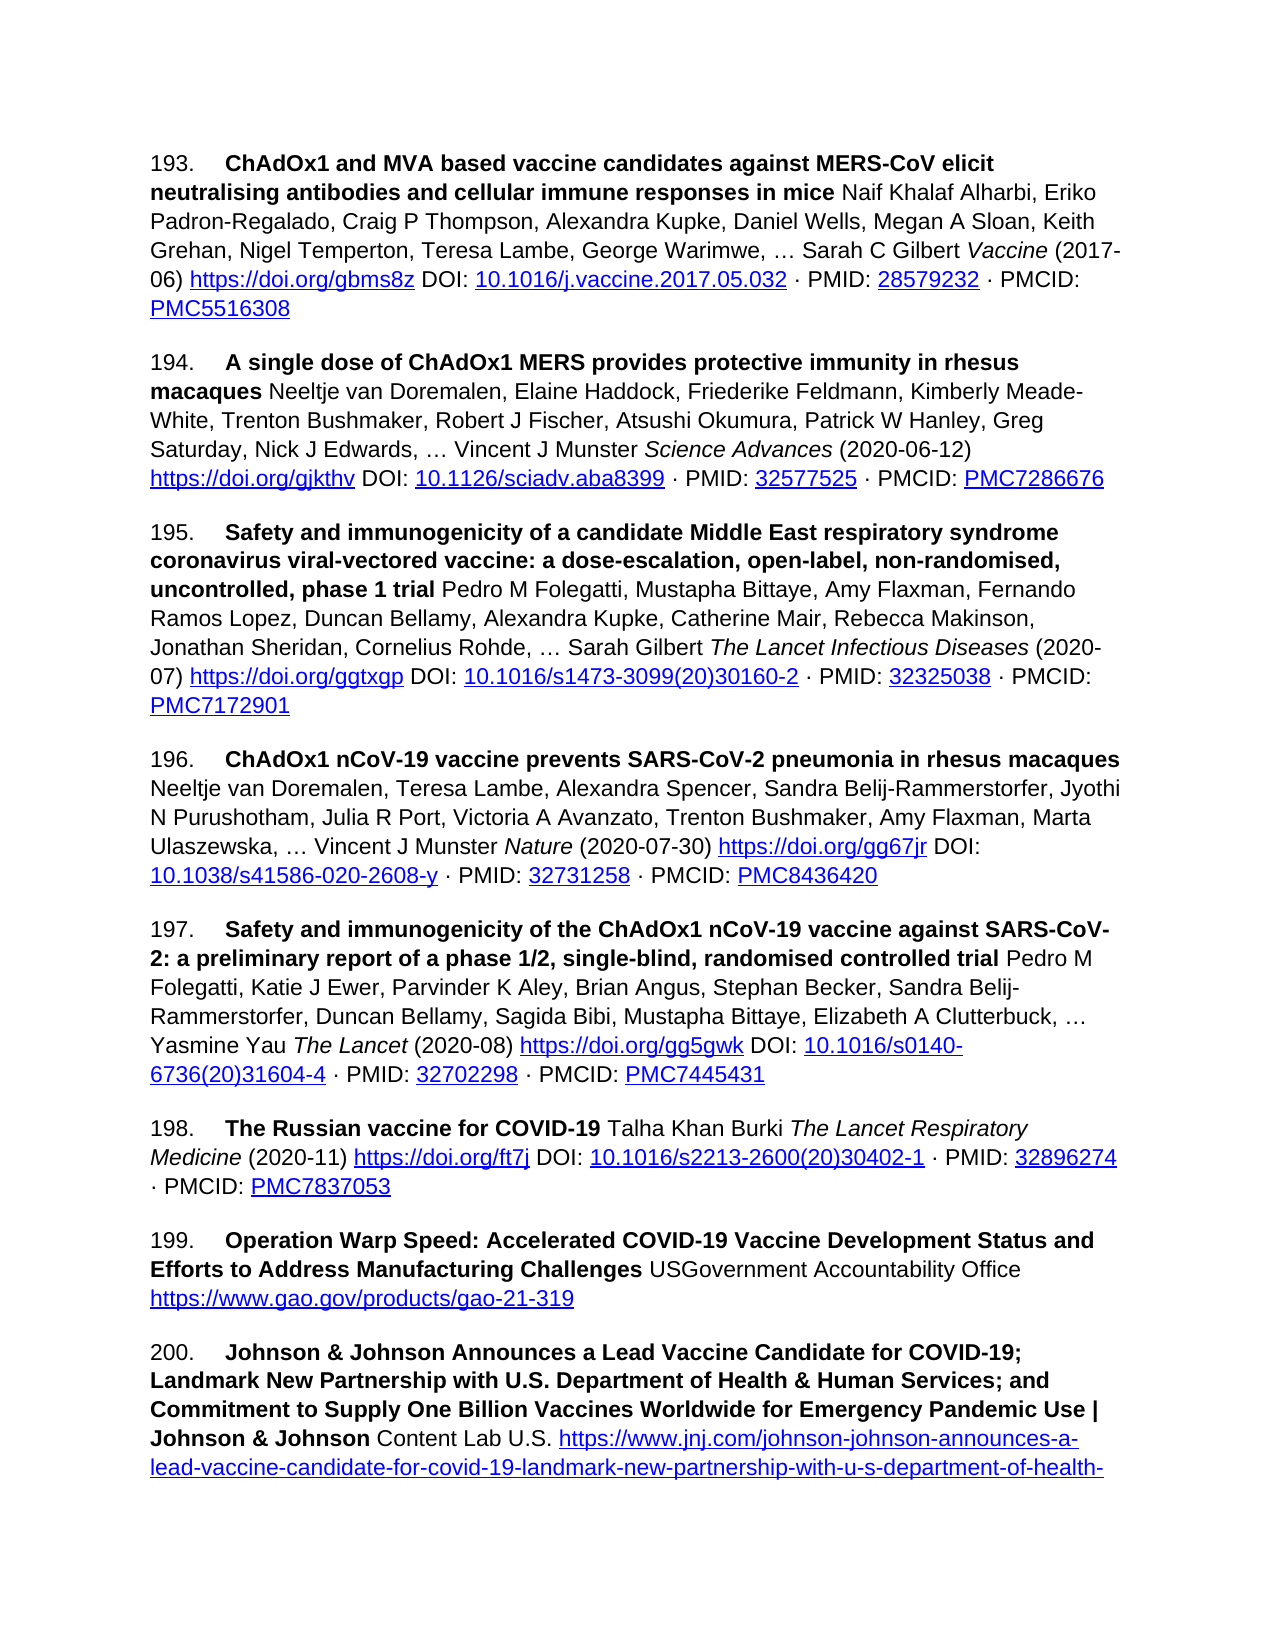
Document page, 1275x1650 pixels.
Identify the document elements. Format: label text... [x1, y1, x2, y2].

text 196. ChAdOx1 nCoV-19 vaccine prevents SARS-CoV-2 pneumonia in rhesus macaques Neeltje van Doremalen, Teresa Lambe, Alexandra Spencer, Sandra Belij-Rammerstorfer, Jyothi N Purushotham, Julia R Port, Victoria A Avanzato, Trenton Bushmaker, Amy Flaxman, Marta Ulaszewska, … Vincent J Munster Nature (2020-07-30) https://doi.org/gg67jr DOI: 10.1038/s41586-020-2608-y · PMID: 32731258 · PMCID: PMC8436420 [150, 746, 1125, 888]
text 197. Safety and immunogenicity of the ChAdOx1 nCoV-19 vaccine against SARS-CoV-2: a preliminary report of a phase 1/2, single-blind, randomised controlled trial Pedro M Folegatti, Katie J Ewer, Parvinder K Aley, Brian Angus, Stephan Becker, Sandra Belij-Rammerstorfer, Duncan Bellamy, Sagida Bibi, Mustapha Bittaye, Elizabeth A Clutterbuck, … Yasmine Yau The Lancet (2020-08) https://doi.org/gg5gwk DOI: 10.1016/s0140-6736(20)31604-4 · PMID: 32702298 · PMCID: PMC7445431 [150, 916, 1125, 1087]
text 194. A single dose of ChAdOx1 MERS provides protective immunity in rhesus macaques Neeltje van Doremalen, Elaine Haddock, Friederike Feldmann, Kimberly Meade-White, Trenton Bushmaker, Robert J Fischer, Atsushi Okumura, Patrick W Hanley, Greg Saturday, Nick J Edwards, … Vincent J Munster Science Advances (2020-06-12) https://doi.org/gjkthv DOI: 10.1126/sciadv.aba8399 · PMID: 32577525 · PMCID: PMC7286676 [150, 349, 1125, 491]
text 193. ChAdOx1 and MVA based vaccine candidates against MERS-CoV elicit neutralising antibodies and cellular immune responses in mice Naif Khalaf Alharbi, Eriko Padron-Regalado, Craig P Thompson, Alexandra Kupke, Daniel Wells, Megan A Sloan, Keith Grehan, Nigel Temperton, Teresa Lambe, George Warimwe, … Sarah C Gilbert Vaccine (2017-06) https://doi.org/gbms8z DOI: 10.1016/j.vaccine.2017.05.032 · PMID: 28579232 · PMCID: PMC5516308 [150, 150, 1125, 321]
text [150, 1338, 1125, 1481]
text 198. The Russian vaccine for COVID-19 Talha Khan Burki The Lancet Respiratory Medicine (2020-11) https://doi.org/ft7j DOI: 10.1016/s2213-2600(20)30402-1 · PMID: 32896274 · PMCID: PMC7837053 [150, 1115, 1125, 1199]
text 199. Operation Warp Speed: Accelerated COVID-19 Vaccine Development Status and Efforts to Address Manufacturing Challenges USGovernment Accountability Office https://www.gao.gov/products/gao-21-319 [150, 1227, 1125, 1311]
text 195. Safety and immunogenicity of a candidate Middle East respiratory syndrome coronavirus viral-vectored vaccine: a dose-escalation, open-label, non-randomised, uncontrolled, phase 1 trial Pedro M Folegatti, Mustapha Bittaye, Amy Flaxman, Fernando Ramos Lopez, Duncan Bellamy, Alexandra Kupke, Catherine Mair, Rebecca Makinson, Jonathan Sheridan, Cornelius Rohde, … Sarah Gilbert The Lancet Infectious Diseases (2020-07) https://doi.org/ggtxgp DOI: 10.1016/s1473-3099(20)30160-2 · PMID: 32325038 · PMCID: PMC7172901 [150, 518, 1125, 719]
